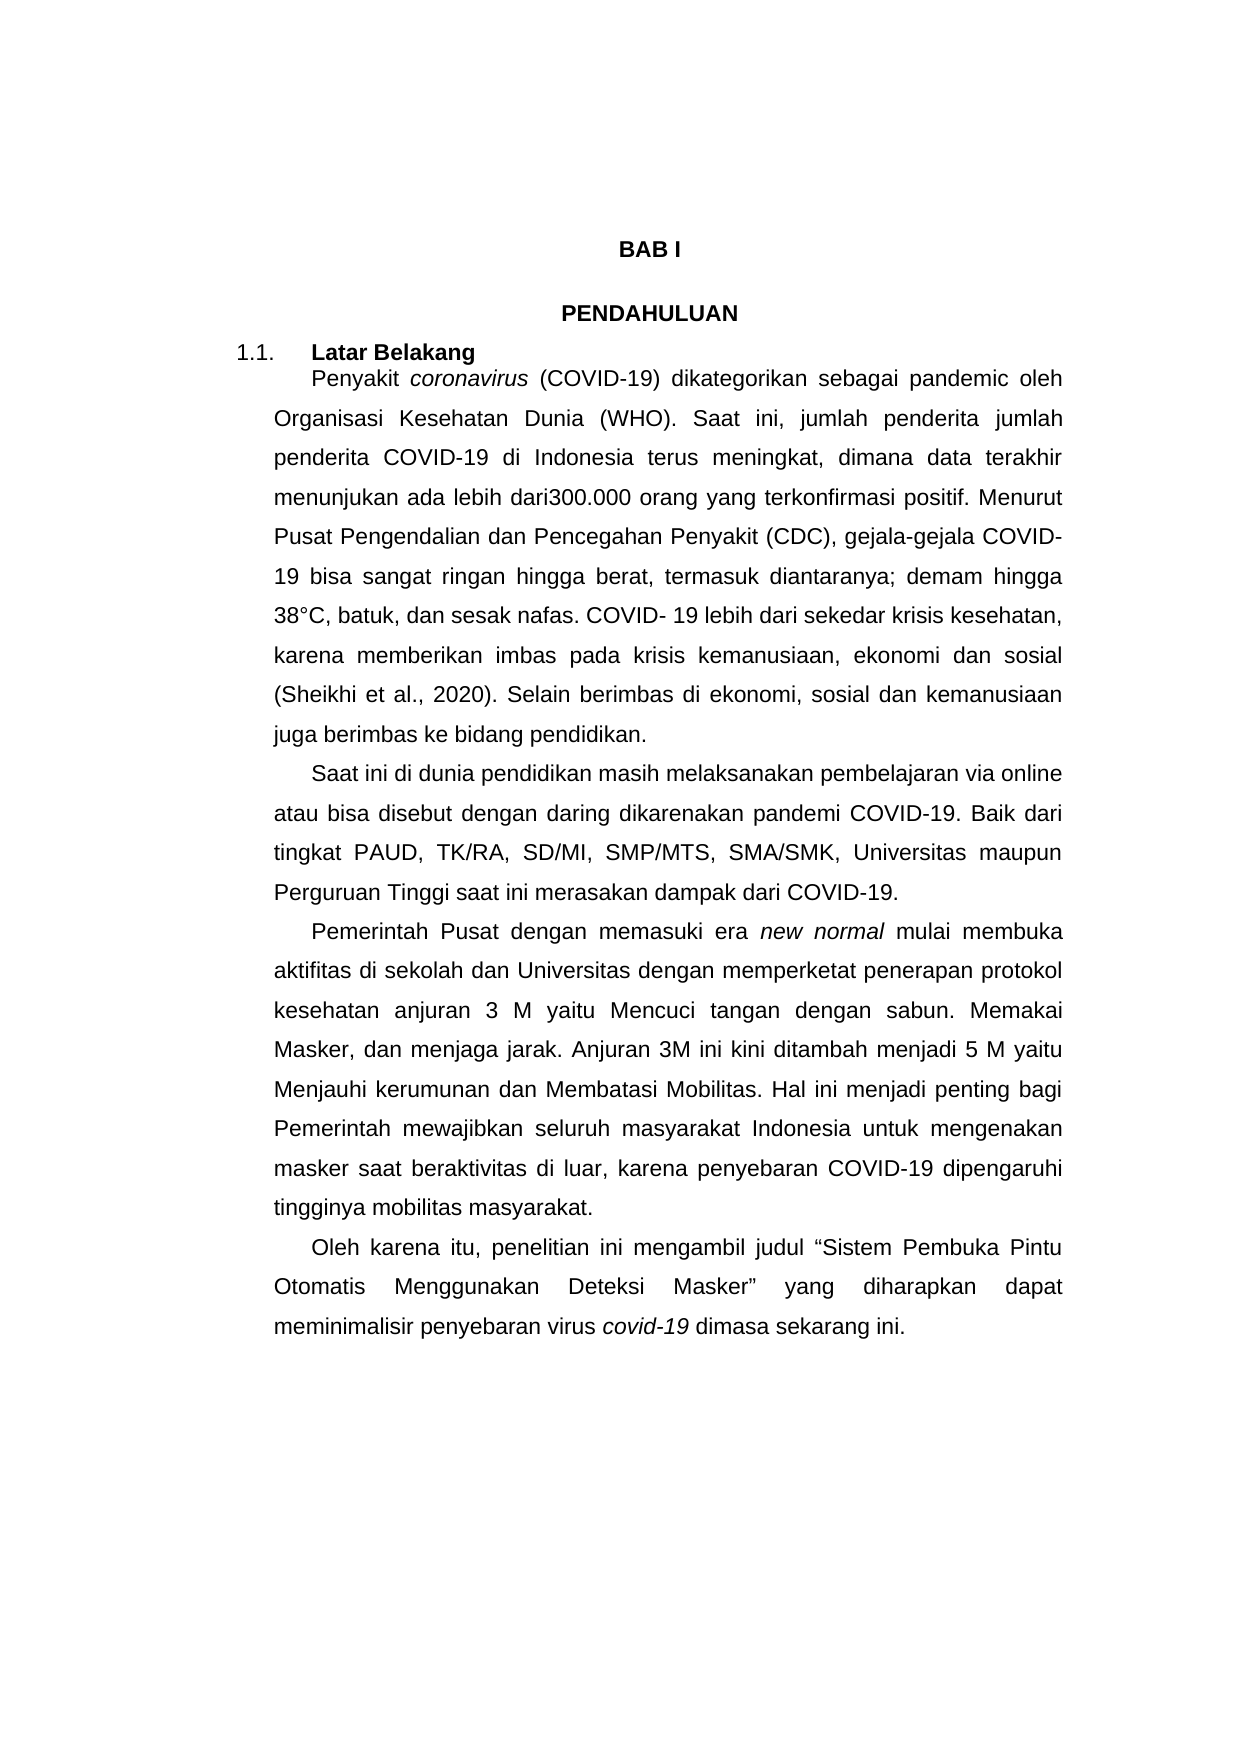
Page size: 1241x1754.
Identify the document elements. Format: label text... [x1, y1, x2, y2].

list Oleh karena itu, penelitian ini mengambil judul “Sistem Pembuka Pintu Otomatis Menggunakan Deteksi Masker” yang diharapkan dapat meminimalisir penyebaran virus covid-19 dimasa sekarang ini. [274, 1234, 1063, 1339]
list Saat ini di dunia pendidikan masih melaksanakan pembelajaran via online atau bisa disebut dengan daring dikarenakan pandemi COVID-19. Baik dari tingkat PAUD, TK/RA, SD/MI, SMP/MTS, SMA/SMK, Universitas maupun Perguruan Tinggi saat ini merasakan dampak dari COVID-19. [274, 760, 1063, 905]
subtitle PENDAHULUAN [236, 300, 1063, 326]
list Pemerintah Pusat dengan memasuki era new normal mulai membuka aktifitas di sekolah dan Universitas dengan memperketat penerapan protokol kesehatan anjuran 3 M yaitu Mencuci tangan dengan sabun. Memakai Masker, dan menjaga jarak. Anjuran 3M ini kini ditambah menjadi 5 M yaitu Menjauhi kerumunan dan Membatasi Mobilitas. Hal ini menjadi penting bagi Pemerintah mewajibkan seluruh masyarakat Indonesia untuk mengenakan masker saat beraktivitas di luar, karena penyebaran COVID-19 dipengaruhi tingginya mobilitas masyarakat. [274, 918, 1063, 1221]
subtitle BAB I [236, 236, 1063, 263]
list Penyakit coronavirus (COVID-19) dikategorikan sebagai pandemic oleh Organisasi Kesehatan Dunia (WHO). Saat ini, jumlah penderita jumlah penderita COVID-19 di Indonesia terus meningkat, dimana data terakhir menunjukan ada lebih dari300.000 orang yang terkonfirmasi positif. Menurut Pusat Pengendalian dan Pencegahan Penyakit (CDC), gejala-gejala COVID-19 bisa sangat ringan hingga berat, termasuk diantaranya; demam hingga 38°C, batuk, dan sesak nafas. COVID- 19 lebih dari sekedar krisis kesehatan, karena memberikan imbas pada krisis kemanusiaan, ekonomi dan sosial (Sheikhi et al., 2020). Selain berimbas di ekonomi, sosial dan kemanusiaan juga berimbas ke bidang pendidikan. [274, 365, 1063, 747]
subtitle Latar Belakang [236, 339, 1063, 365]
